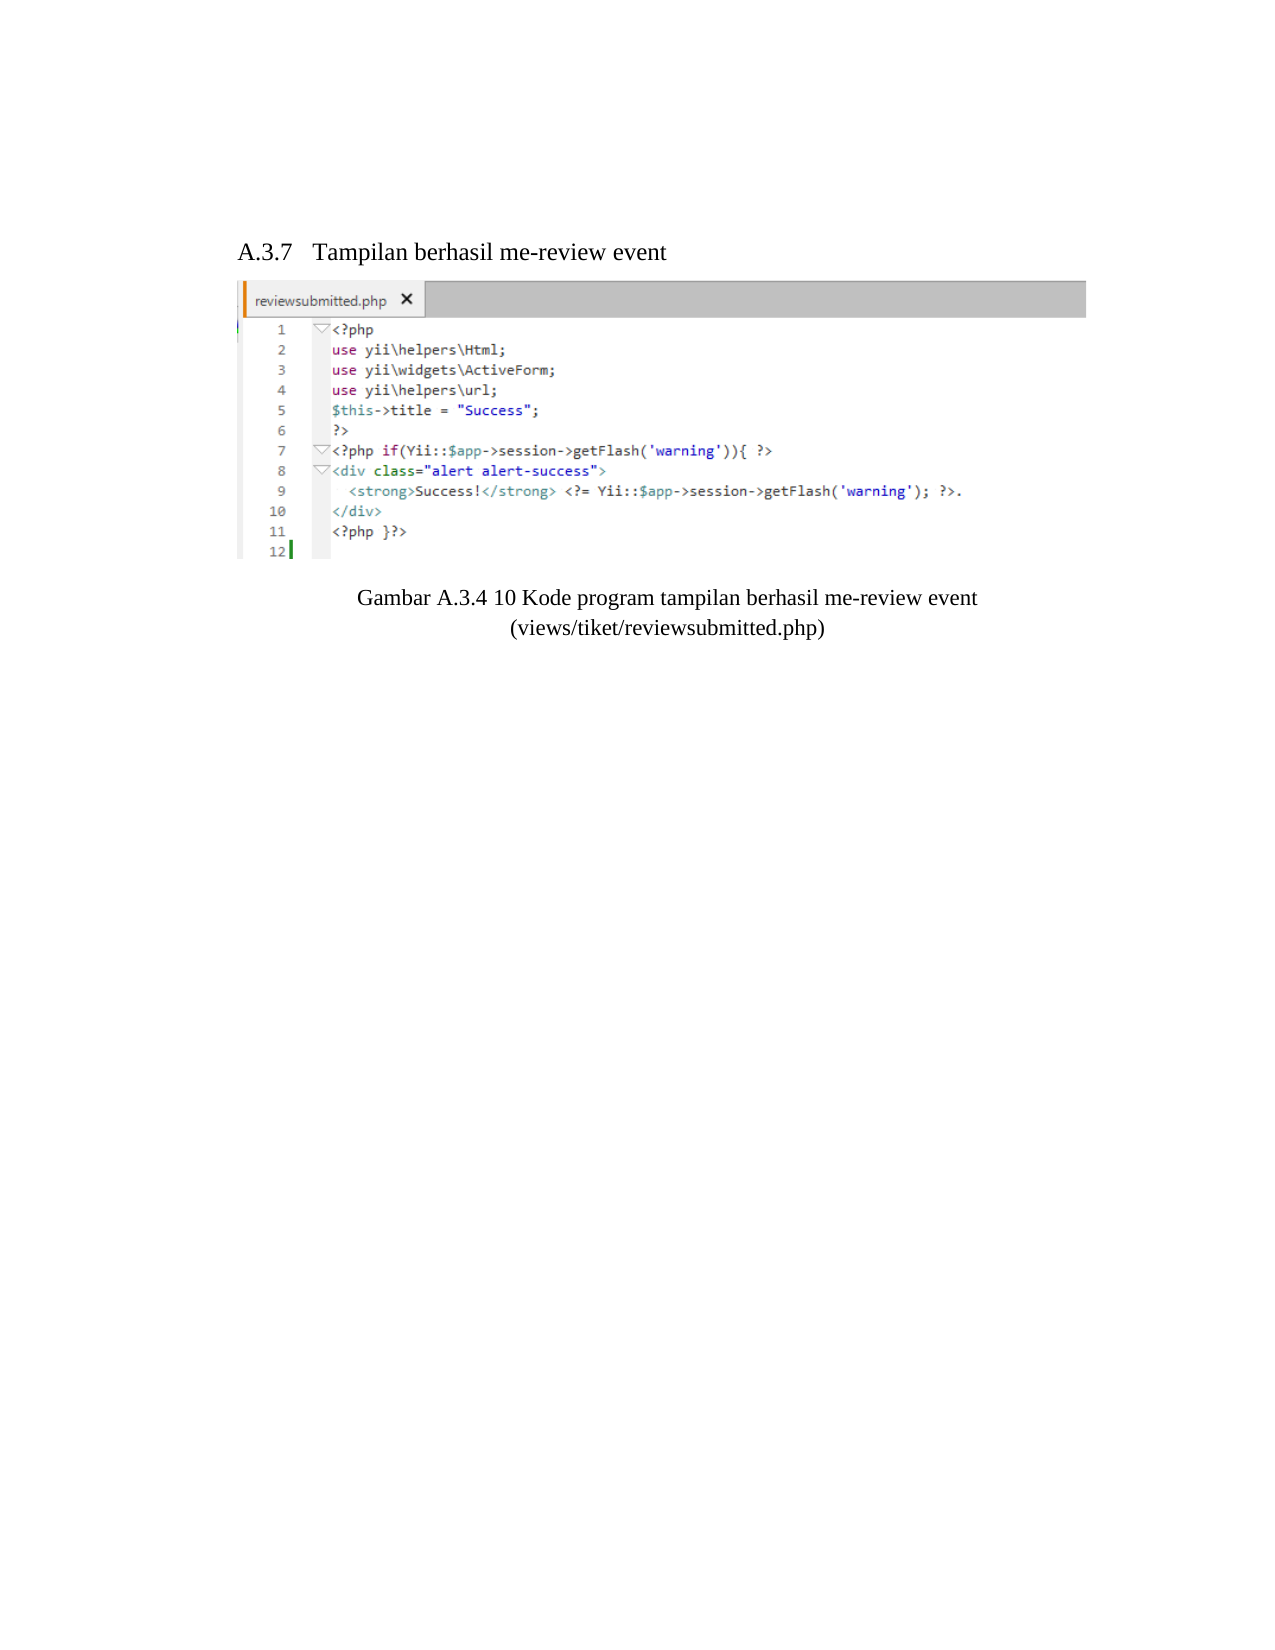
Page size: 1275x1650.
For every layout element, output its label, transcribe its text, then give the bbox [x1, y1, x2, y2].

picture [237, 280, 1087, 559]
subtitle Tampilan berhasil me-review event [237, 237, 1098, 266]
